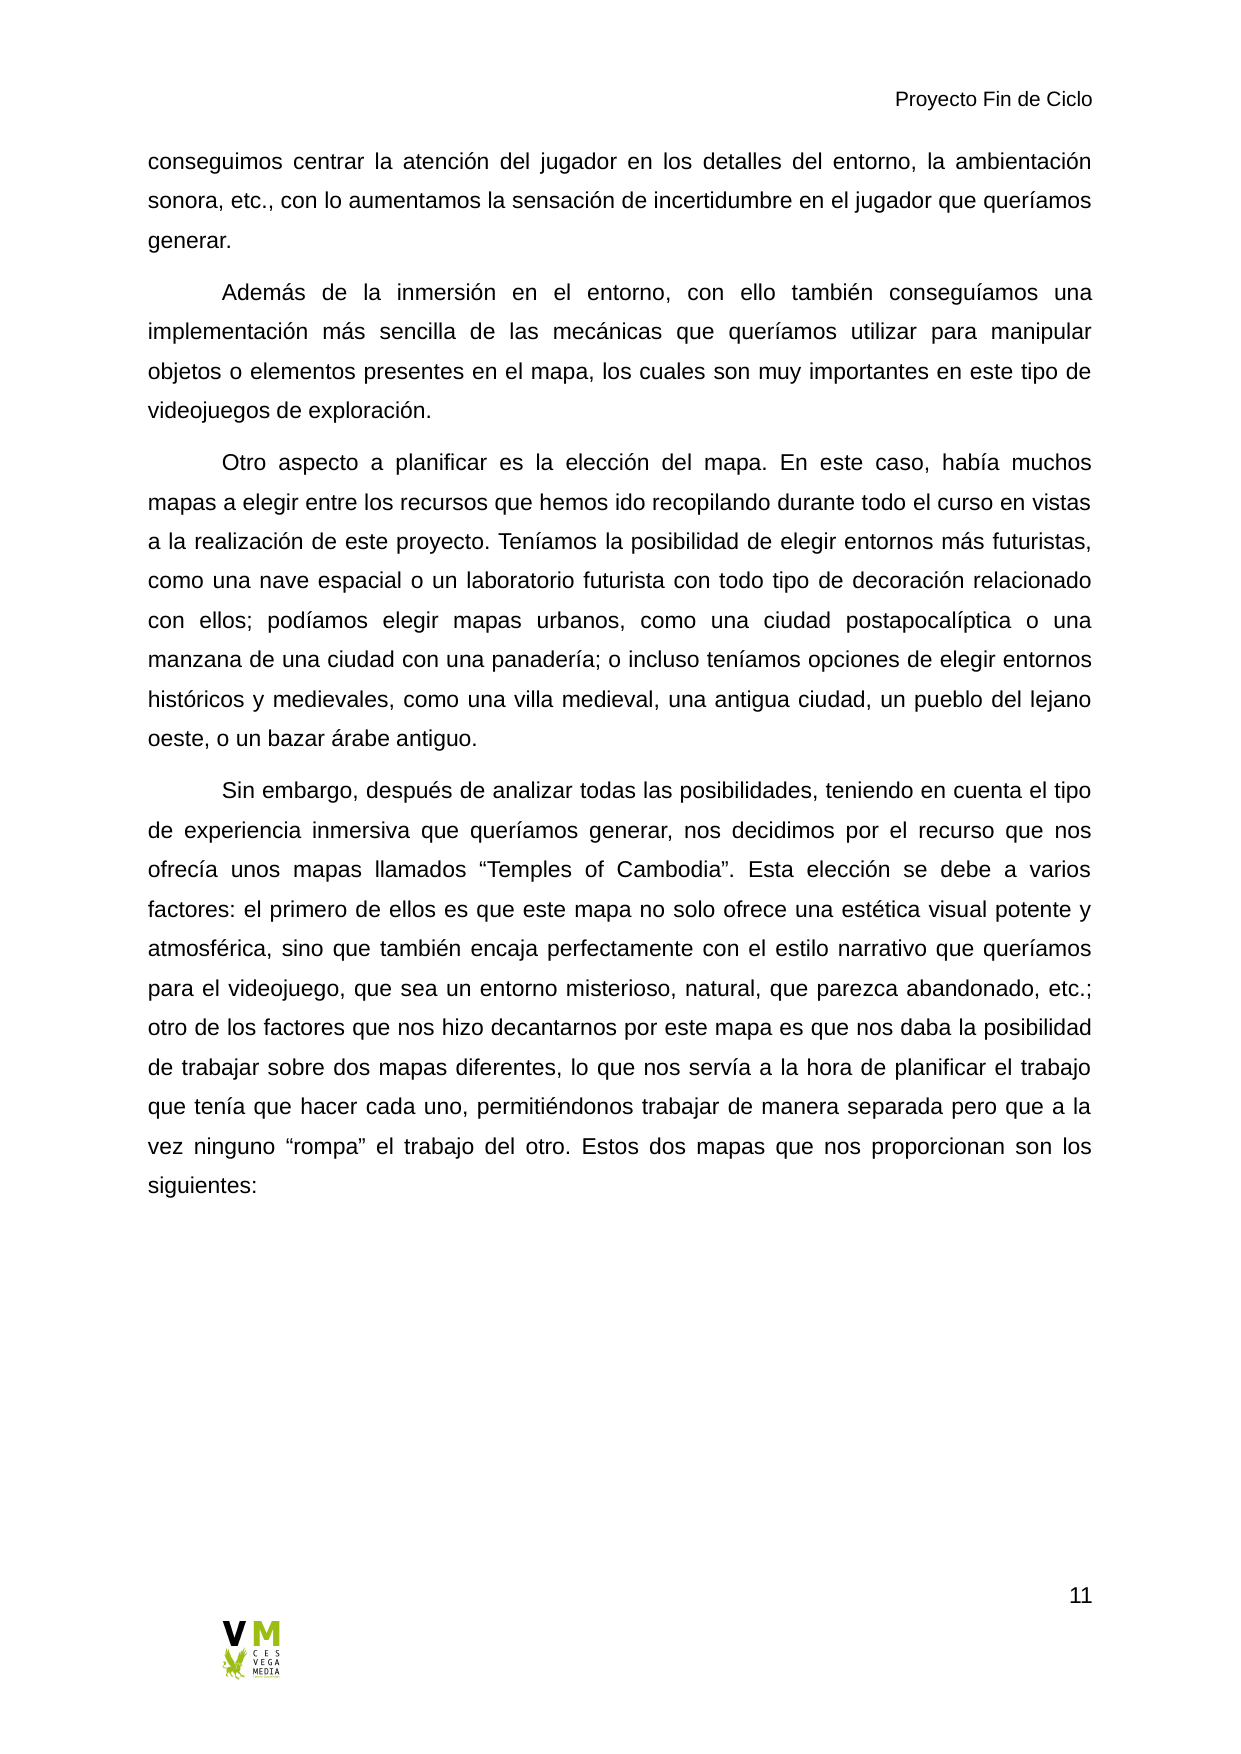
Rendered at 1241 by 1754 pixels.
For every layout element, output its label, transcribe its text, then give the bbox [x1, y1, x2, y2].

text Otro aspecto a planificar es la elección del mapa. En este caso, había muchos mapas a elegir entre los recursos que hemos ido recopilando durante todo el curso en vistas a la realización de este proyecto. Teníamos la posibilidad de elegir entornos más futuristas, como una nave espacial o un laboratorio futurista con todo tipo de decoración relacionado con ellos; podíamos elegir mapas urbanos, como una ciudad postapocalíptica o una manzana de una ciudad con una panadería; o incluso teníamos opciones de elegir entornos históricos y medievales, como una villa medieval, una antigua ciudad, un pueblo del lejano oeste, o un bazar árabe antiguo. [148, 449, 1092, 752]
picture [221, 1621, 281, 1681]
text Sin embargo, después de analizar todas las posibilidades, teniendo en cuenta el tipo de experiencia inmersiva que queríamos generar, nos decidimos por el recurso que nos ofrecía unos mapas llamados “Temples of Cambodia”. Esta elección se debe a varios factores: el primero de ellos es que este mapa no solo ofrece una estética visual potente y atmosférica, sino que también encaja perfectamente con el estilo narrativo que queríamos para el videojuego, que sea un entorno misterioso, natural, que parezca abandonado, etc.; otro de los factores que nos hizo decantarnos por este mapa es que nos daba la posibilidad de trabajar sobre dos mapas diferentes, lo que nos servía a la hora de planificar el trabajo que tenía que hacer cada uno, permitiéndonos trabajar de manera separada pero que a la vez ninguno “rompa” el trabajo del otro. Estos dos mapas que nos proporcionan son los siguientes: [148, 777, 1092, 1198]
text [148, 148, 1092, 253]
text Además de la inmersión en el entorno, con ello también conseguíamos una implementación más sencilla de las mecánicas que queríamos utilizar para manipular objetos o elementos presentes en el mapa, los cuales son muy importantes en este tipo de videojuegos de exploración. [148, 279, 1092, 423]
